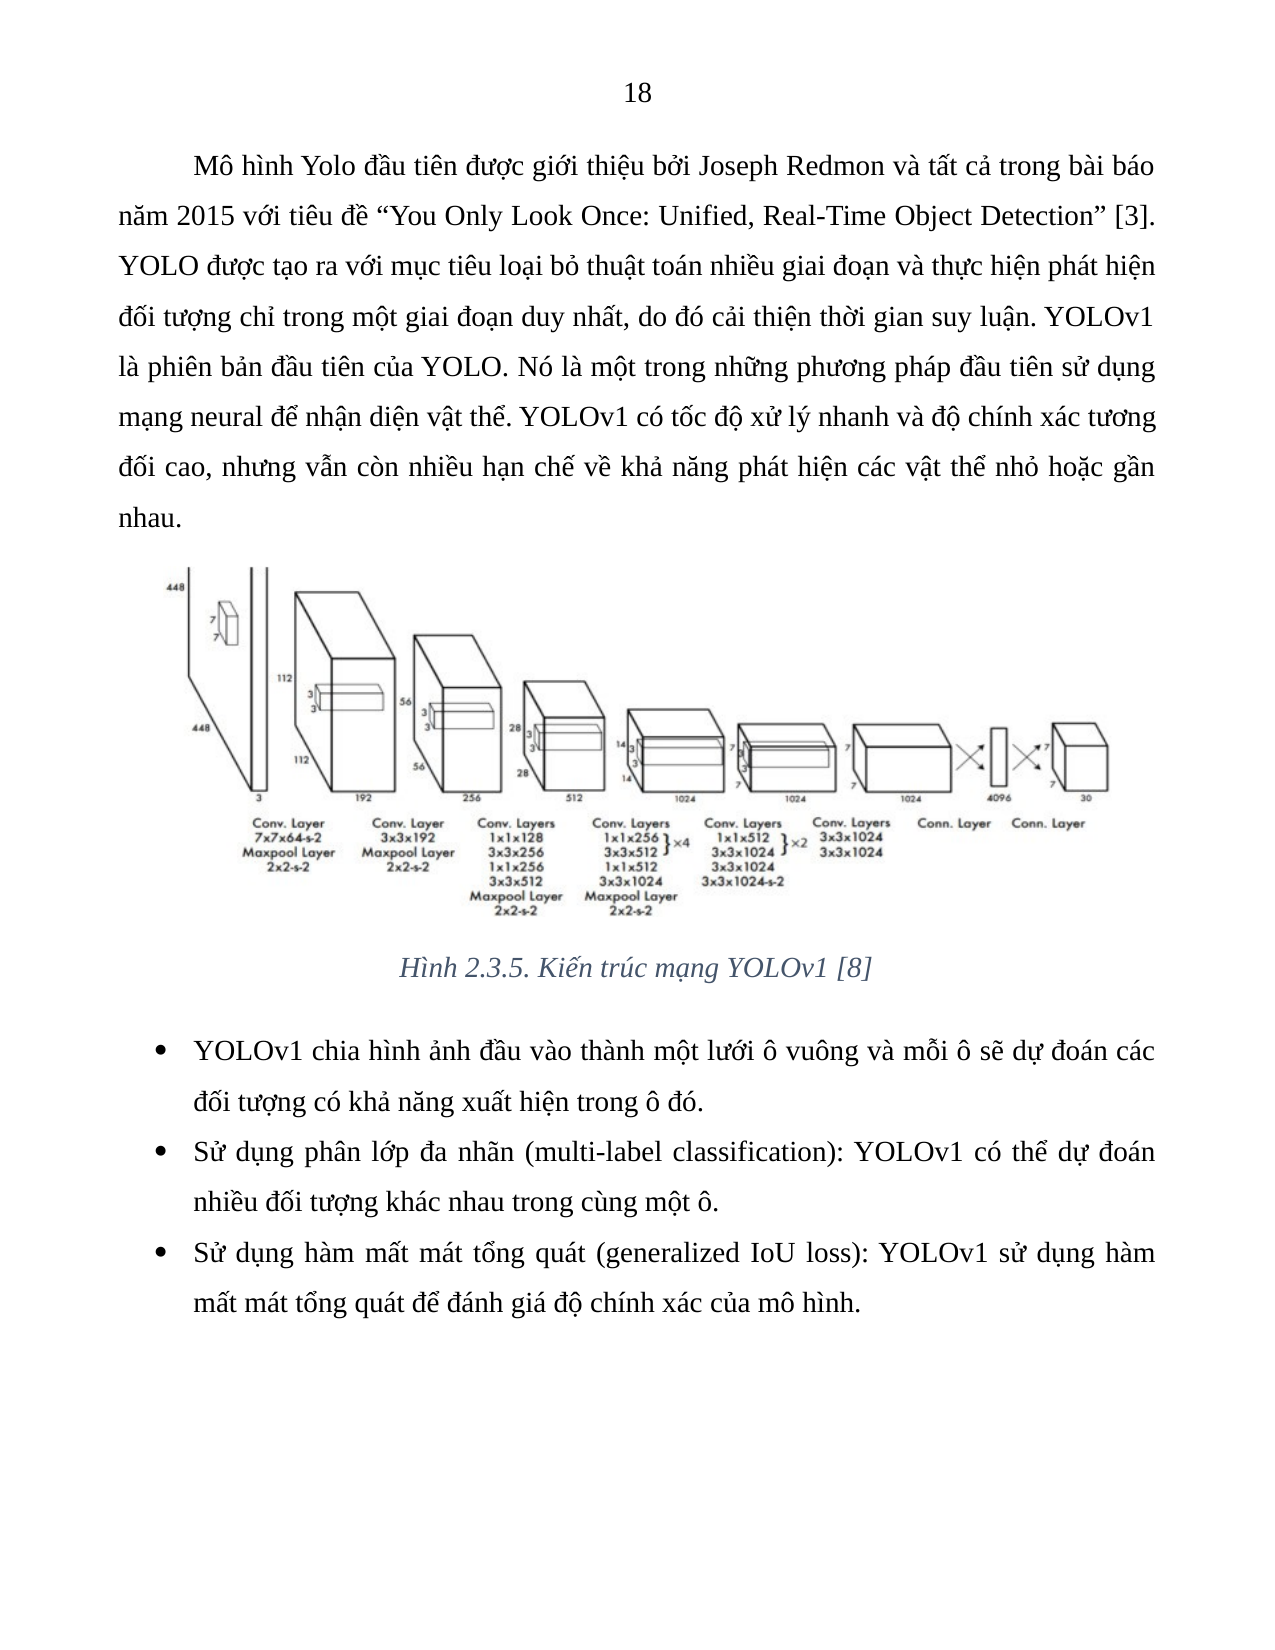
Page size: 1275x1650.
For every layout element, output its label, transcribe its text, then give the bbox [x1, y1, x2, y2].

list YOLOv1 chia hình ảnh đầu vào thành một lưới ô vuông và mỗi ô sẽ dự đoán các đối tượng có khả năng xuất hiện trong ô đó. [156, 1033, 1157, 1117]
text Mô hình Yolo đầu tiên được giới thiệu bởi Joseph Redmon và tất cả trong bài báo năm 2015 với tiêu đề “You Only Look Once: Unified, Real-Time Object Detection” [3]. YOLO được tạo ra với mục tiêu loại bỏ thuật toán nhiều giai đoạn và thực hiện phát hiện đối tượng chỉ trong một giai đoạn duy nhất, do đó cải thiện thời gian suy luận. YOLOv1 là phiên bản đầu tiên của YOLO. Nó là một trong những phương pháp đầu tiên sử dụng mạng neural để nhận diện vật thể. YOLOv1 có tốc độ xử lý nhanh và độ chính xác tương đối cao, nhưng vẫn còn nhiều hạn chế về khả năng phát hiện các vật thể nhỏ hoặc gần nhau. [118, 148, 1157, 533]
picture [163, 566, 1112, 917]
list Sử dụng phân lớp đa nhãn (multi-label classification): YOLOv1 có thể dự đoán nhiều đối tượng khác nhau trong cùng một ô. [156, 1134, 1157, 1218]
list Sử dụng hàm mất mát tổng quát (generalized IoU loss): YOLOv1 sử dụng hàm mất mát tổng quát để đánh giá độ chính xác của mô hình. [156, 1235, 1157, 1319]
